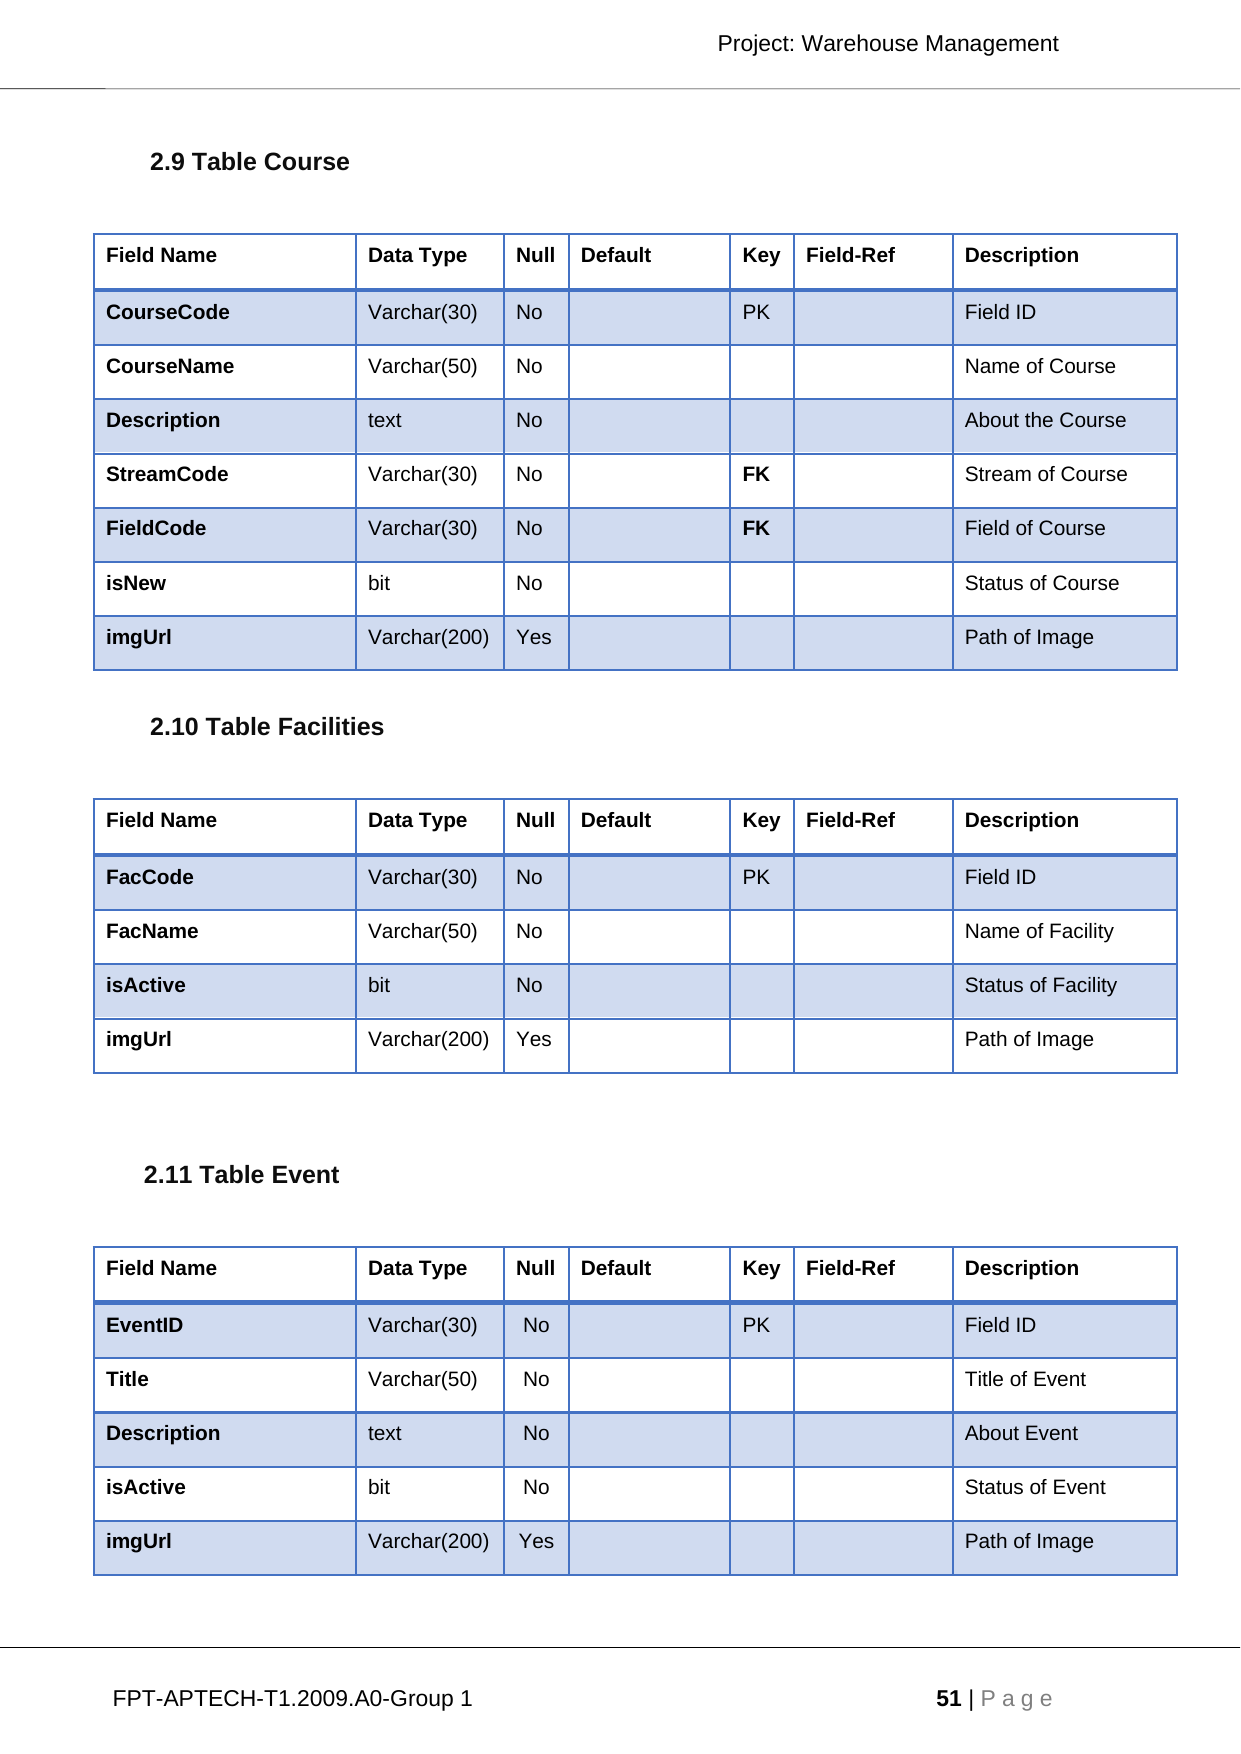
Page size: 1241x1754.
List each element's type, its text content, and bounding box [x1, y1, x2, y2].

table_header Field Name [95, 1248, 355, 1300]
table_cell [731, 1020, 793, 1072]
table_cell No [505, 455, 568, 507]
table_cell Varchar(30) [357, 455, 503, 507]
table_header Field Name [95, 235, 355, 287]
table_cell [570, 509, 729, 561]
table_cell Field ID [954, 857, 1176, 909]
table_cell No [505, 346, 568, 398]
table_header Key [731, 235, 793, 287]
table_cell Yes [505, 1522, 568, 1574]
table_cell Title [95, 1359, 355, 1411]
table_cell CourseCode [95, 292, 355, 344]
table_cell [731, 1522, 793, 1574]
table_cell [570, 346, 729, 398]
table_cell [795, 1414, 952, 1466]
table_cell Varchar(50) [357, 346, 503, 398]
table_cell [795, 1522, 952, 1574]
table_cell [570, 965, 729, 1017]
table_cell imgUrl [95, 1522, 355, 1574]
table_header Default [570, 235, 729, 287]
table_header Default [570, 1248, 729, 1300]
table_cell [795, 911, 952, 963]
table_cell [570, 1468, 729, 1520]
table_cell StreamCode [95, 455, 355, 507]
table_cell Yes [505, 617, 568, 669]
table_cell FieldCode [95, 509, 355, 561]
table_cell Field ID [954, 1305, 1176, 1357]
table_cell [731, 400, 793, 452]
table_cell [731, 617, 793, 669]
table_cell [731, 965, 793, 1017]
table_header Description [954, 800, 1176, 852]
table_cell [795, 617, 952, 669]
table_cell [795, 509, 952, 561]
table_cell [795, 965, 952, 1017]
table_cell [570, 400, 729, 452]
table_header Field Name [95, 800, 355, 852]
table_cell CourseName [95, 346, 355, 398]
table_cell EventID [95, 1305, 355, 1357]
table_cell [795, 857, 952, 909]
table_cell Varchar(30) [357, 292, 503, 344]
table_cell No [505, 400, 568, 452]
table_cell FK [731, 455, 793, 507]
table_cell About the Course [954, 400, 1176, 452]
table_cell [795, 1359, 952, 1411]
table_cell No [505, 1359, 568, 1411]
table_cell [731, 911, 793, 963]
table_cell [795, 1020, 952, 1072]
table_header Null [505, 800, 568, 852]
table_cell Name of Course [954, 346, 1176, 398]
table_cell [795, 1305, 952, 1357]
table_cell bit [357, 563, 503, 615]
table_cell [570, 455, 729, 507]
table_cell [795, 455, 952, 507]
table_cell [570, 1359, 729, 1411]
table_cell [795, 1468, 952, 1520]
table_cell [570, 857, 729, 909]
table_cell imgUrl [95, 1020, 355, 1072]
table_cell Varchar(200) [357, 1522, 503, 1574]
table_header Key [731, 1248, 793, 1300]
table_cell PK [731, 1305, 793, 1357]
text 2.11 Table Event [112, 1160, 1162, 1189]
table_cell [570, 292, 729, 344]
table_cell [570, 1305, 729, 1357]
table_cell isActive [95, 965, 355, 1017]
table_cell Status of Course [954, 563, 1176, 615]
table_header Description [954, 1248, 1176, 1300]
table_cell isNew [95, 563, 355, 615]
table_header Field-Ref [795, 800, 952, 852]
table_cell [795, 292, 952, 344]
table_cell No [505, 857, 568, 909]
table_cell Varchar(30) [357, 1305, 503, 1357]
table_cell Varchar(30) [357, 509, 503, 561]
table_cell isActive [95, 1468, 355, 1520]
table_header Null [505, 1248, 568, 1300]
table_cell Varchar(50) [357, 1359, 503, 1411]
table_header Data Type [357, 800, 503, 852]
table_header Default [570, 800, 729, 852]
table_cell No [505, 1468, 568, 1520]
table_cell [570, 617, 729, 669]
table_cell [795, 563, 952, 615]
table_cell bit [357, 1468, 503, 1520]
table_cell No [505, 509, 568, 561]
table_cell Path of Image [954, 1522, 1176, 1574]
table_cell [731, 1414, 793, 1466]
table_cell Stream of Course [954, 455, 1176, 507]
table_cell [795, 400, 952, 452]
table_header Field-Ref [795, 235, 952, 287]
table_cell No [505, 563, 568, 615]
table_header Data Type [357, 235, 503, 287]
table_cell Varchar(200) [357, 1020, 503, 1072]
table_cell FacName [95, 911, 355, 963]
table_cell bit [357, 965, 503, 1017]
table_cell [731, 563, 793, 615]
table_cell [570, 1414, 729, 1466]
table_cell No [505, 1414, 568, 1466]
table_cell text [357, 400, 503, 452]
table_header Field-Ref [795, 1248, 952, 1300]
table_cell FacCode [95, 857, 355, 909]
table_cell No [505, 965, 568, 1017]
table_cell Description [95, 400, 355, 452]
table_cell text [357, 1414, 503, 1466]
table_cell Path of Image [954, 1020, 1176, 1072]
table_cell Title of Event [954, 1359, 1176, 1411]
table_cell FK [731, 509, 793, 561]
table_cell [570, 563, 729, 615]
table_header Key [731, 800, 793, 852]
table_cell Status of Event [954, 1468, 1176, 1520]
table_cell [570, 911, 729, 963]
table_cell No [505, 911, 568, 963]
table_cell No [505, 292, 568, 344]
table_cell [731, 1468, 793, 1520]
table_cell Name of Facility [954, 911, 1176, 963]
table_cell Yes [505, 1020, 568, 1072]
table_cell [570, 1522, 729, 1574]
table_header Description [954, 235, 1176, 287]
table_cell Varchar(50) [357, 911, 503, 963]
text 2.9 Table Course [112, 147, 1162, 176]
table_cell Status of Facility [954, 965, 1176, 1017]
table_cell PK [731, 292, 793, 344]
table_cell [731, 346, 793, 398]
table_cell PK [731, 857, 793, 909]
table_cell Field of Course [954, 509, 1176, 561]
table_cell No [505, 1305, 568, 1357]
table_cell [795, 346, 952, 398]
table_cell Varchar(200) [357, 617, 503, 669]
table_cell [731, 1359, 793, 1411]
table_cell About Event [954, 1414, 1176, 1466]
table_header Data Type [357, 1248, 503, 1300]
table_cell Field ID [954, 292, 1176, 344]
table_header Null [505, 235, 568, 287]
text 2.10 Table Facilities [112, 712, 1162, 741]
table_cell imgUrl [95, 617, 355, 669]
table_cell Description [95, 1414, 355, 1466]
table_cell Varchar(30) [357, 857, 503, 909]
table_cell Path of Image [954, 617, 1176, 669]
table_cell [570, 1020, 729, 1072]
